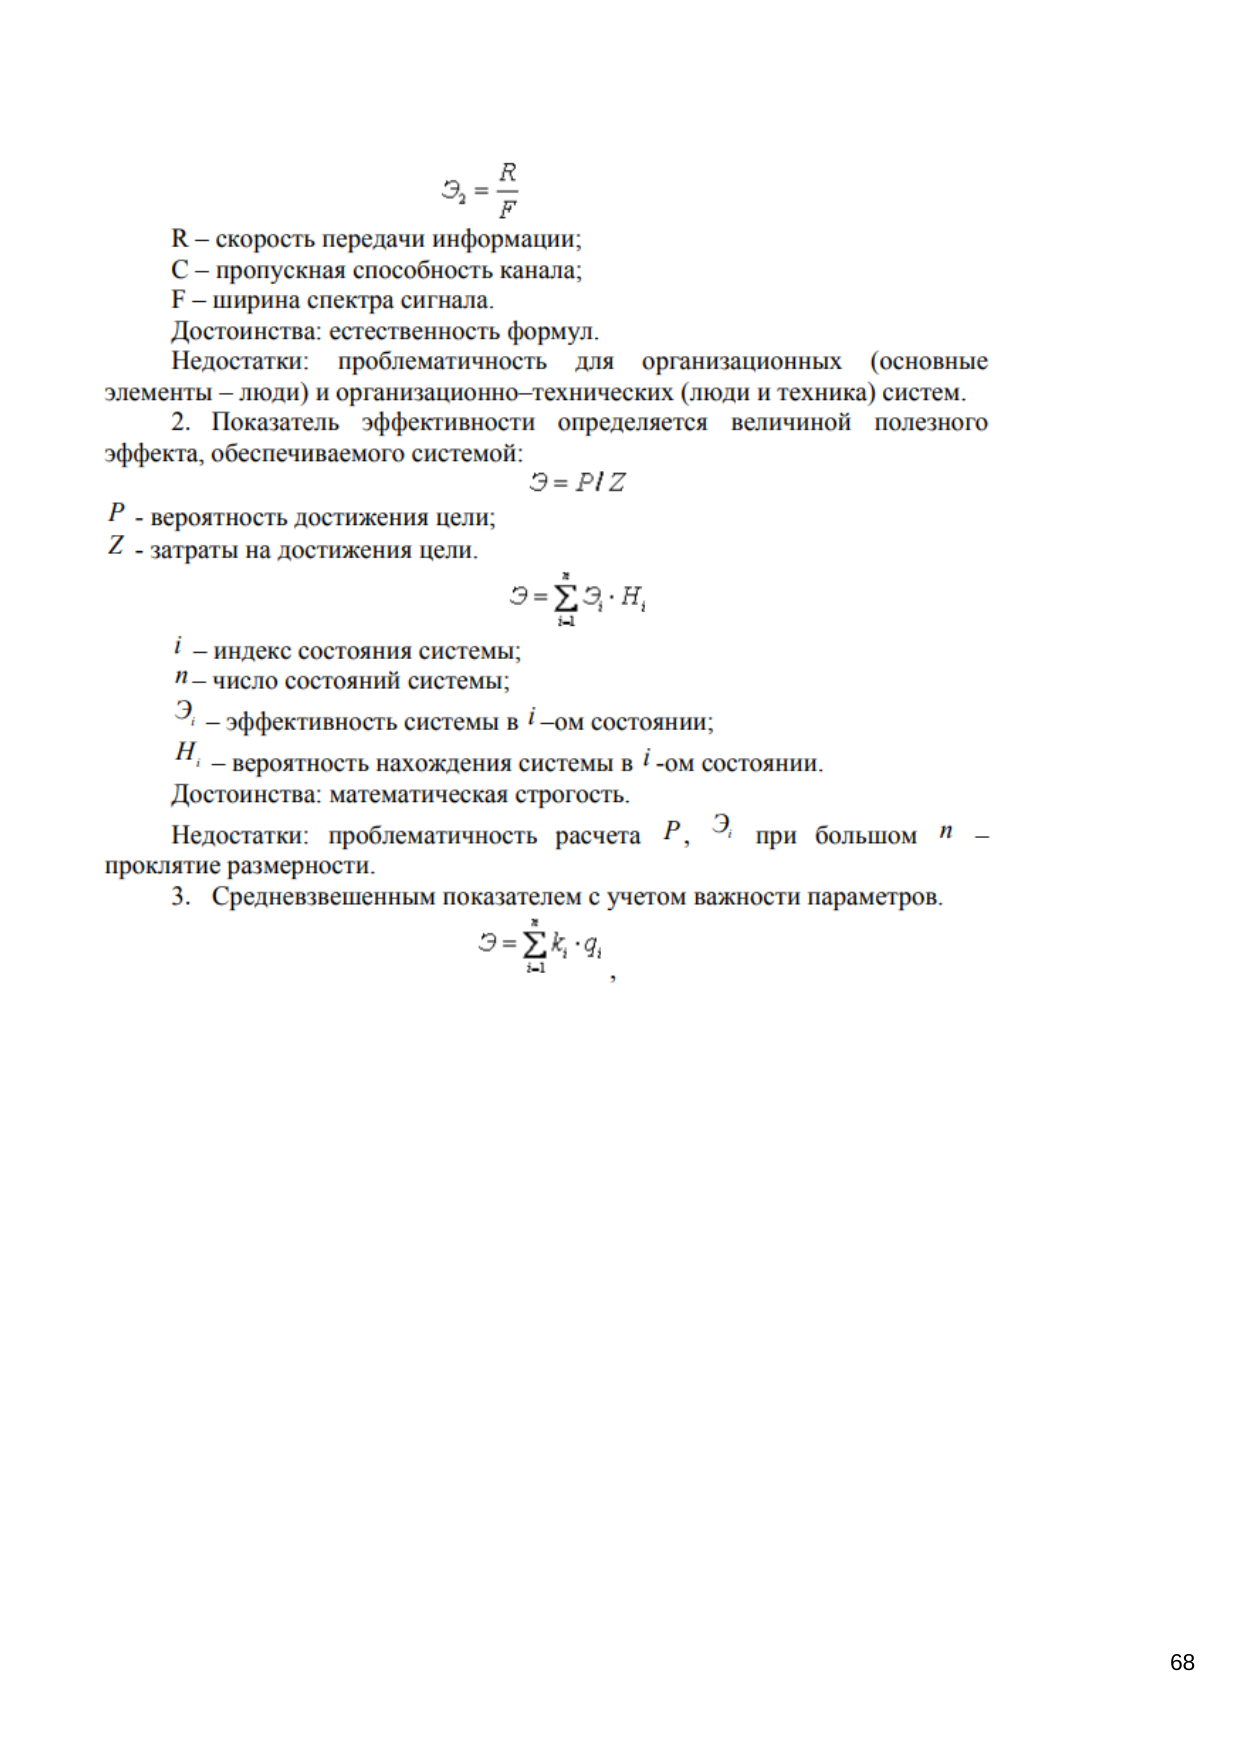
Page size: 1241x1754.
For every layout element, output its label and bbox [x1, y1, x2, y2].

picture [73, 150, 1014, 990]
